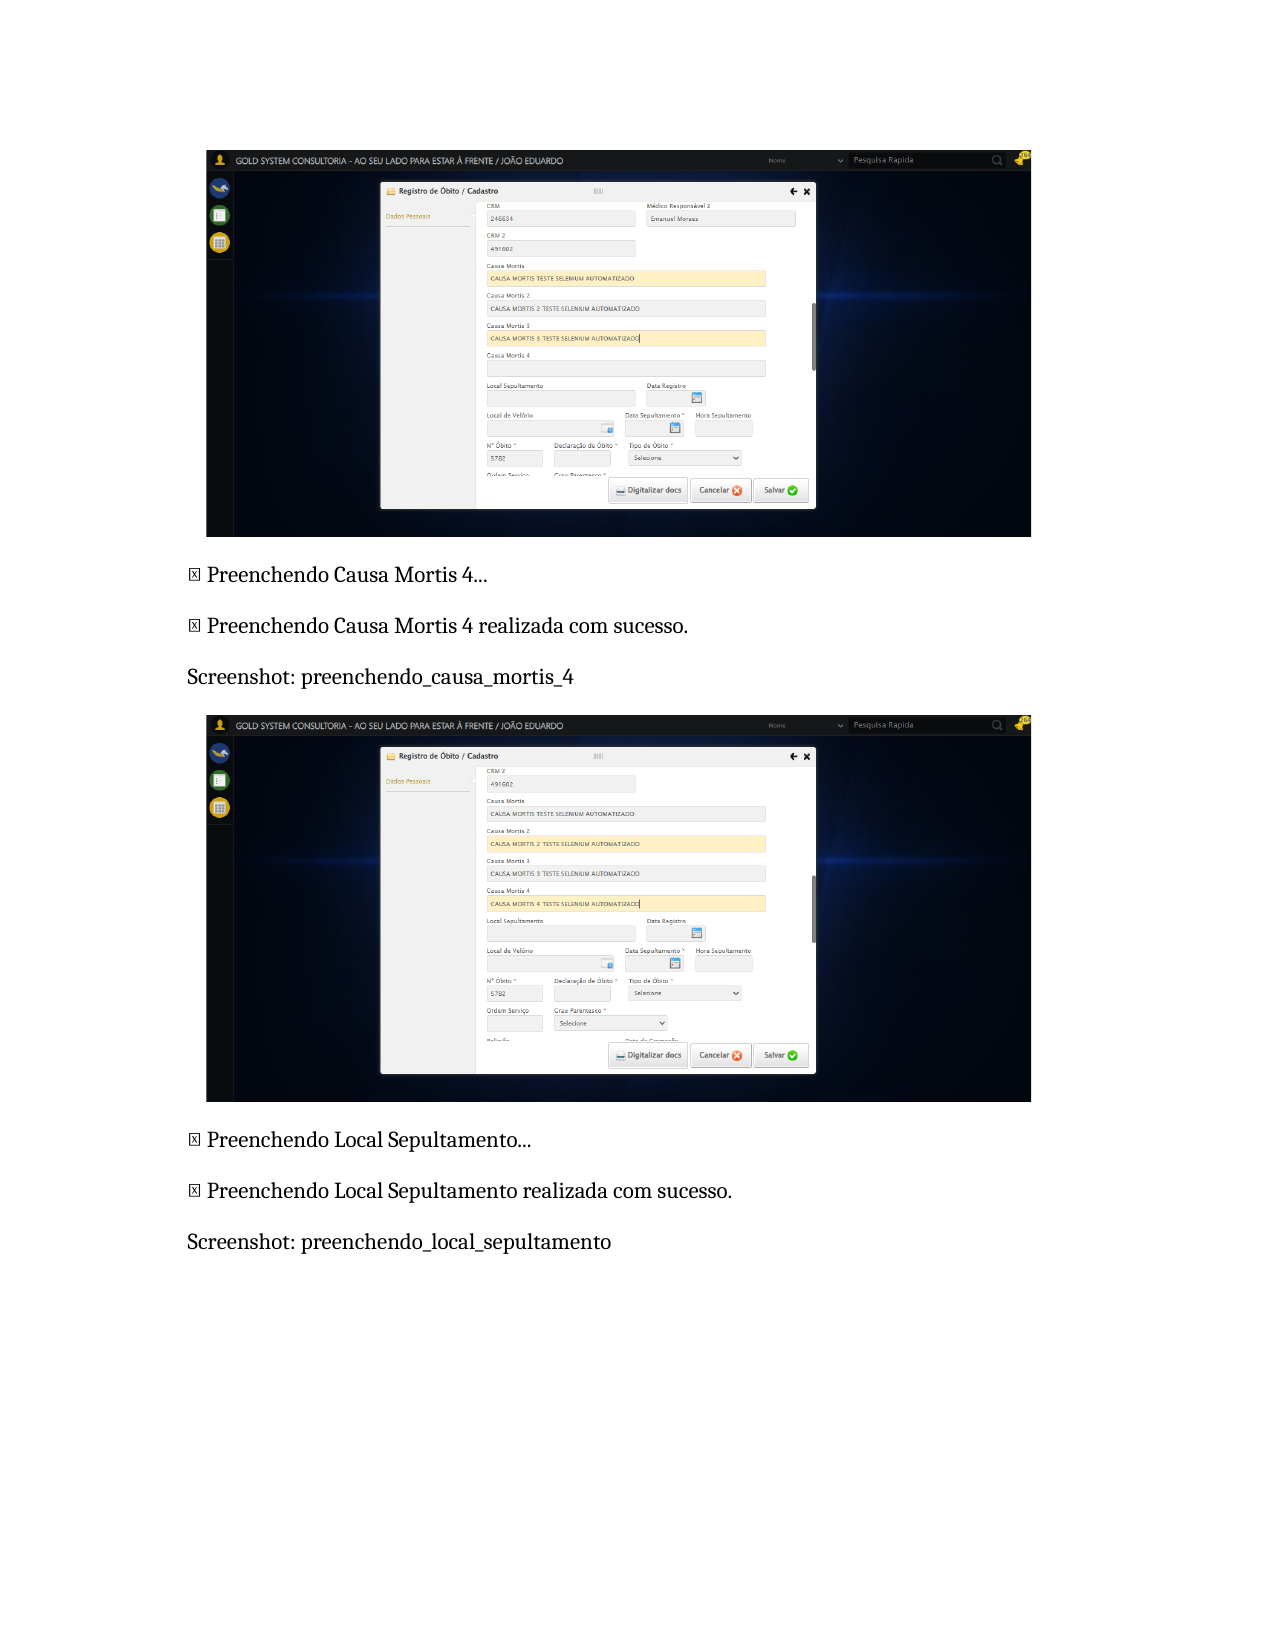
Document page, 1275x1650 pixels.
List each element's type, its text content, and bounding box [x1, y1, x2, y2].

text Screenshot: preenchendo_local_sepultamento [187, 1229, 1087, 1255]
picture [206, 715, 1032, 1102]
text Screenshot: preenchendo_causa_mortis_4 [187, 664, 1087, 690]
text ✅ Preenchendo Local Sepultamento realizada com sucesso. [187, 1178, 1087, 1204]
text ✅ Preenchendo Causa Mortis 4 realizada com sucesso. [187, 613, 1087, 639]
text 🔄 Preenchendo Causa Mortis 4... [187, 562, 1087, 588]
picture [206, 150, 1032, 537]
text 🔄 Preenchendo Local Sepultamento... [187, 1127, 1087, 1153]
